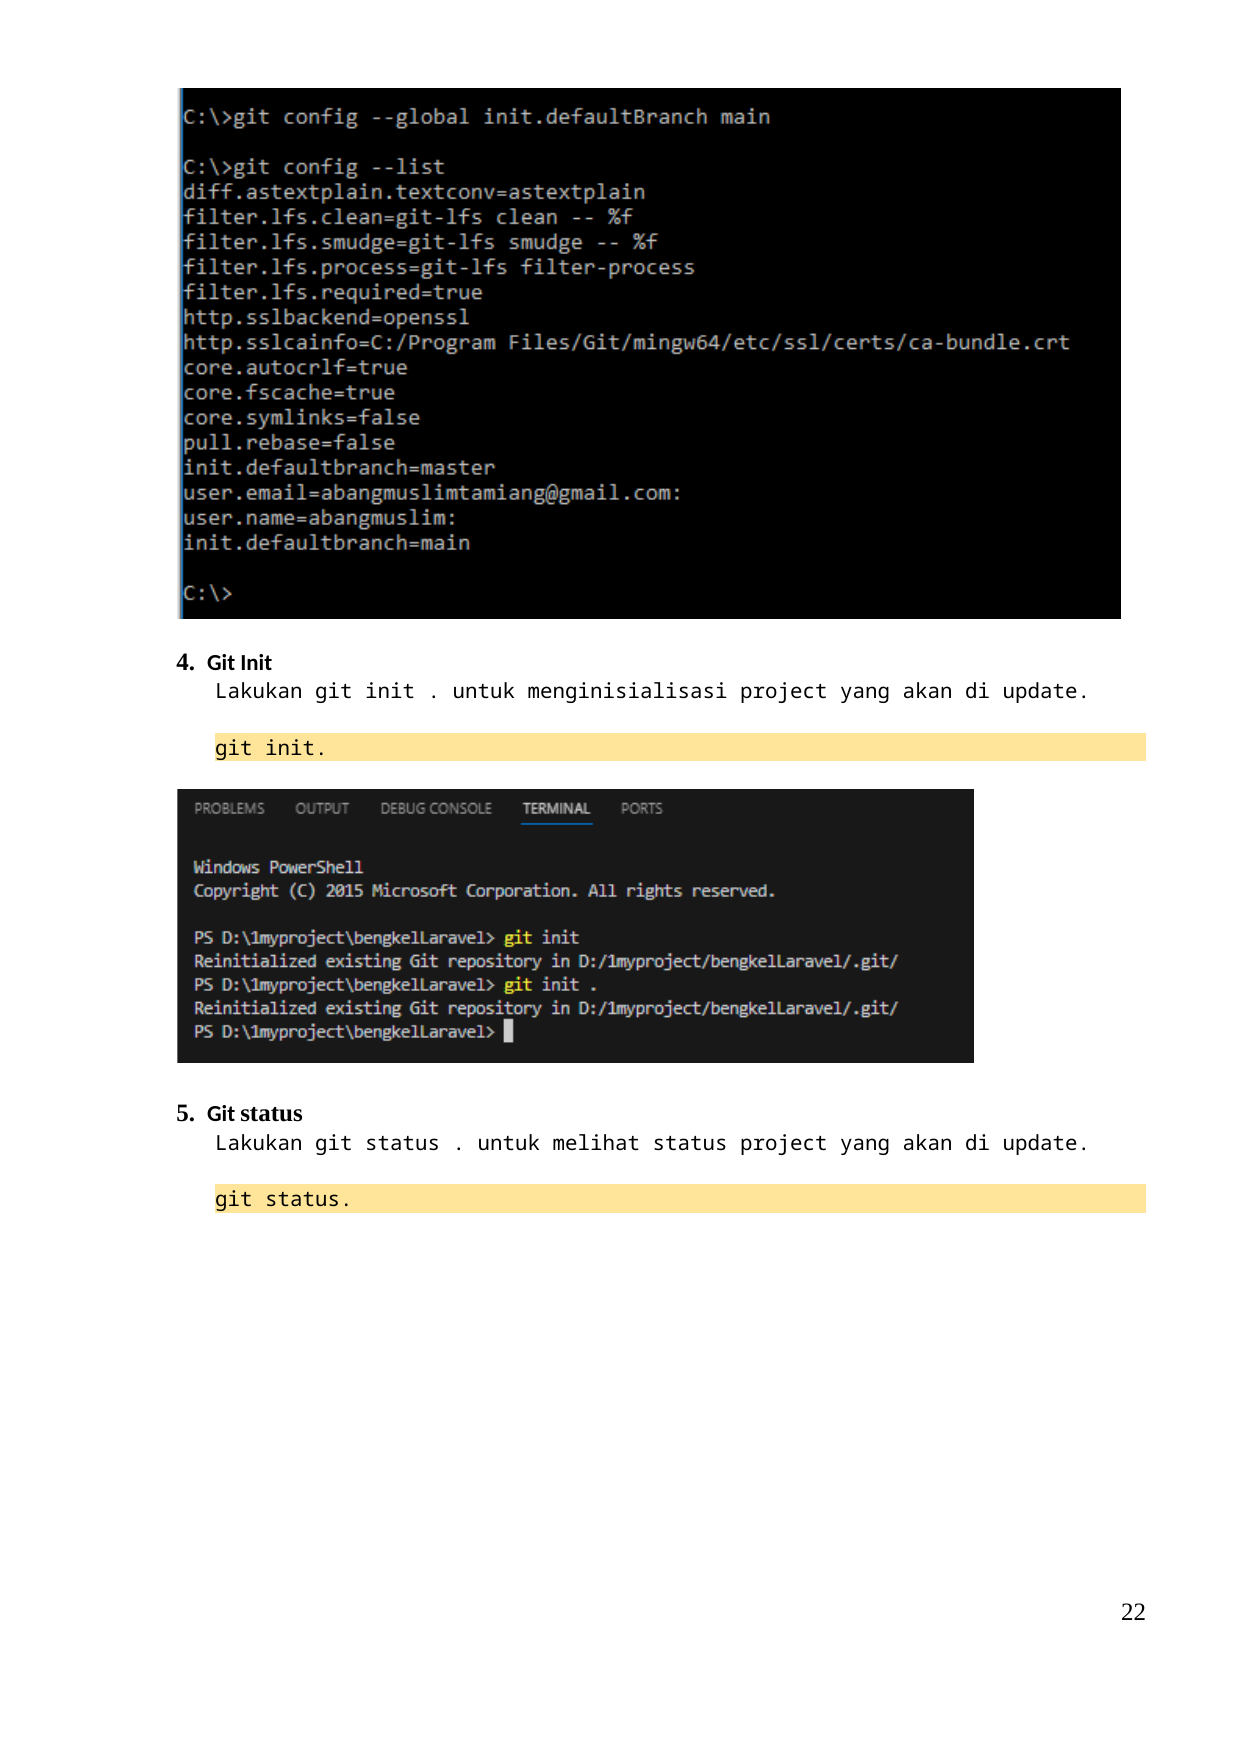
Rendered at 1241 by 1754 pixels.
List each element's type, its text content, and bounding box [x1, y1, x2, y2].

text git init. [215, 733, 1146, 761]
list Git status [176, 1098, 1146, 1128]
text git status. [215, 1184, 1146, 1213]
picture [177, 88, 1121, 619]
list Git Init [176, 647, 1146, 676]
text Lakukan git init . untuk menginisialisasi project yang akan di update. [215, 676, 1146, 704]
picture [177, 789, 974, 1063]
text Lakukan git status . untuk melihat status project yang akan di update. [215, 1128, 1146, 1156]
